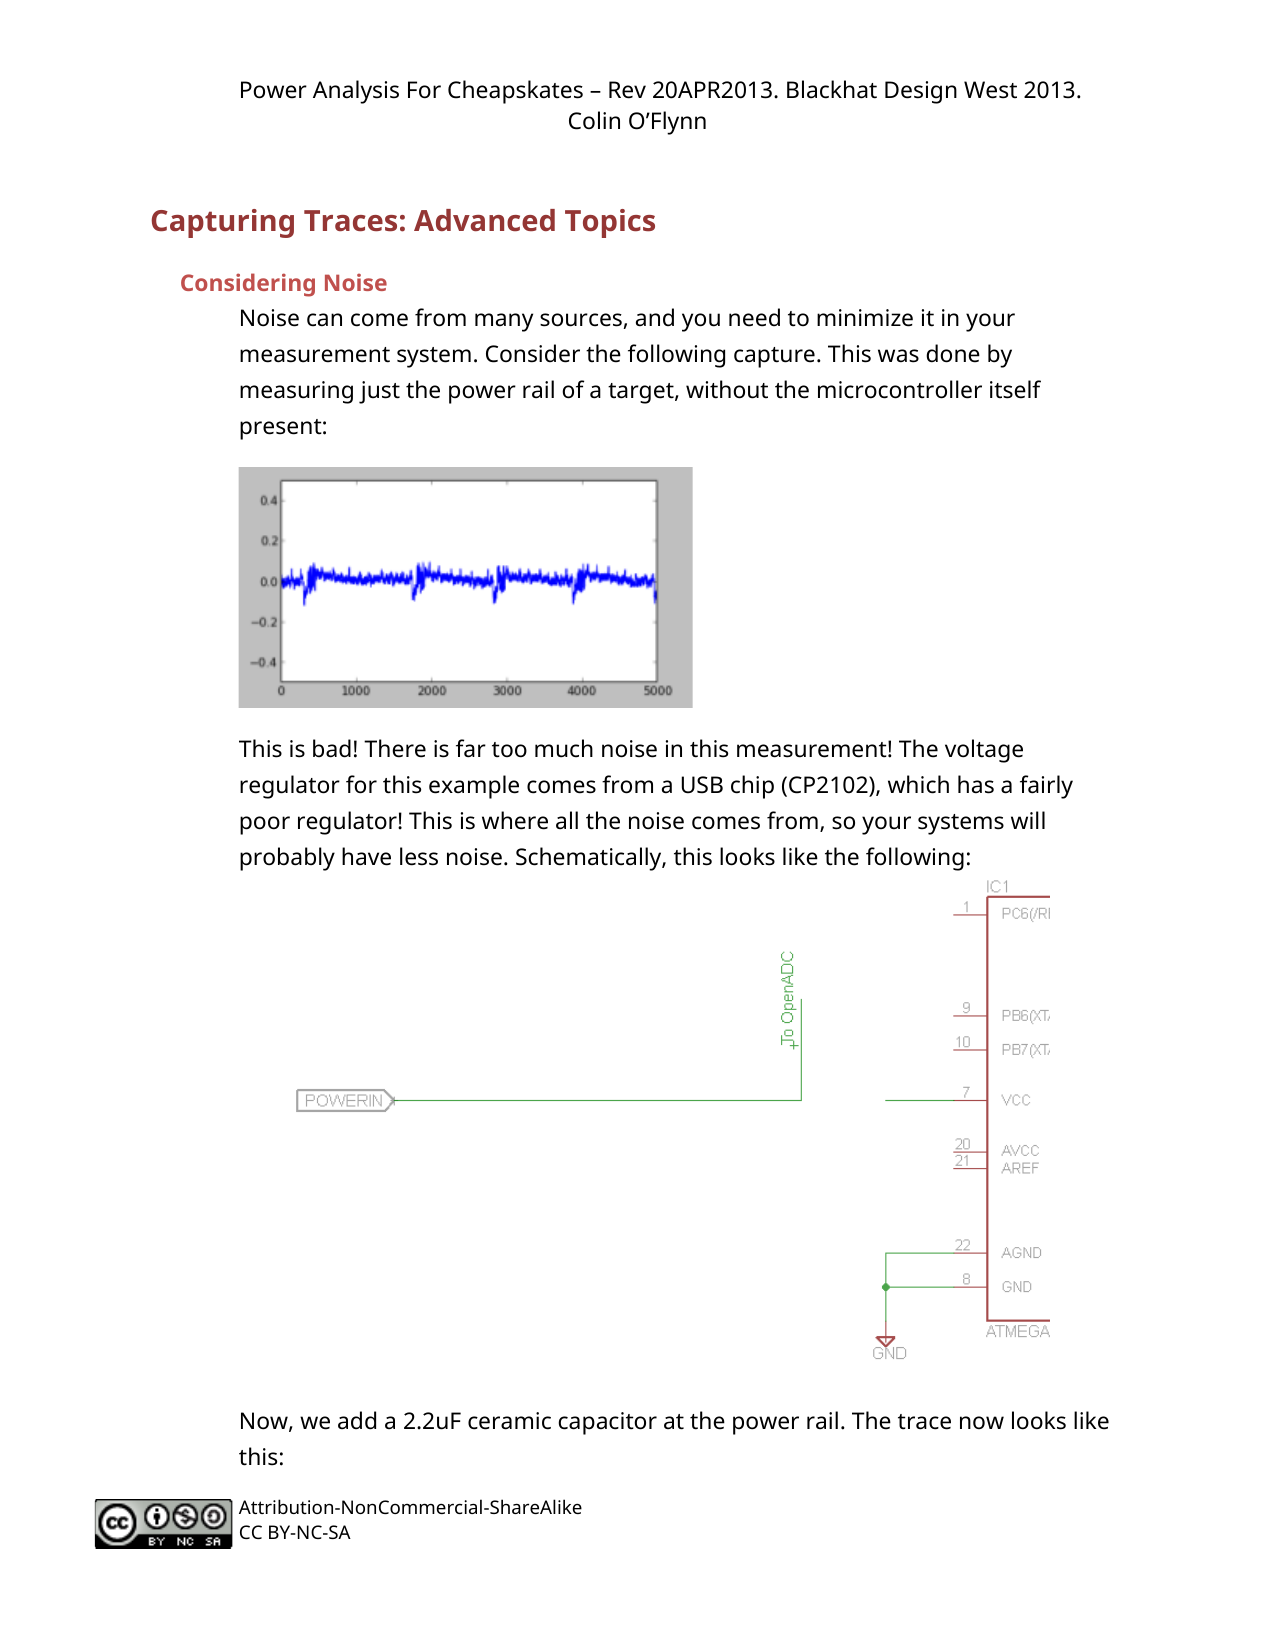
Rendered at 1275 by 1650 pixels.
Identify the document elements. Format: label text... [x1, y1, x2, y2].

subtitle Considering Noise [179, 266, 1125, 298]
subtitle Capturing Traces: Advanced Topics [150, 200, 1125, 240]
picture [94, 1499, 233, 1549]
picture [238, 467, 693, 708]
text Noise can come from many sources, and you need to minimize it in your measurement system. Consider the following capture. This was done by measuring just the power rail of a target, without the microcontroller itself present: [239, 302, 1125, 441]
text Now, we add a 2.2uF ceramic capacitor at the power rail. The trace now looks like this: [239, 1405, 1125, 1472]
picture [238, 876, 1050, 1380]
